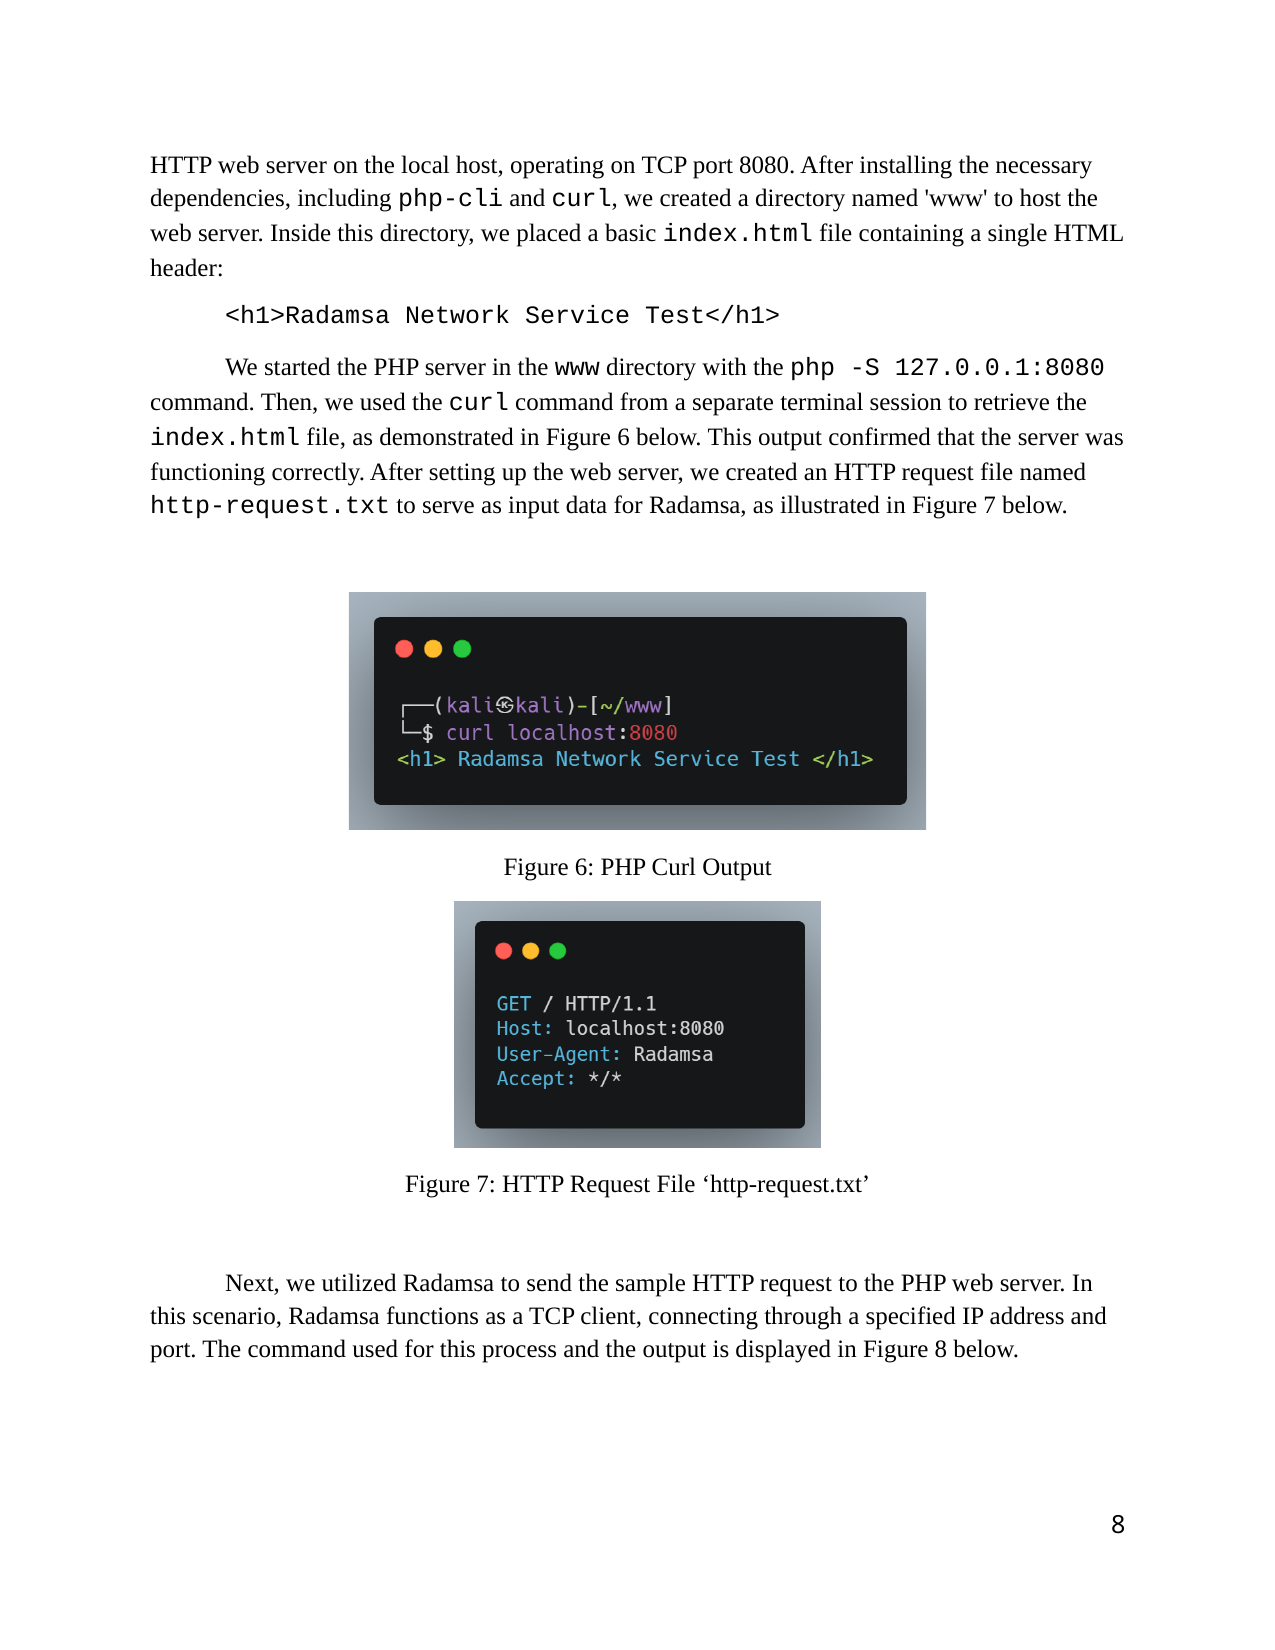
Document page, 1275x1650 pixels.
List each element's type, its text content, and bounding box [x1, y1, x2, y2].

picture [348, 592, 927, 830]
text We started the PHP server in the www directory with the php -S 127.0.0.1:8080 command. Then, we used the curl command from a separate terminal session to retrieve the index.html file, as demonstrated in Figure 6 below. This output confirmed that the server was functioning correctly. After setting up the web server, we created an HTTP request file named http-request.txt to serve as input data for Radamsa, as illustrated in Figure 7 below. [150, 352, 1125, 521]
text <h1>Radamsa Network Service Test</h1> [150, 303, 1125, 331]
text Figure 6: PHP Curl Output [150, 852, 1125, 880]
text Next, we utilized Radamsa to send the sample HTTP request to the PHP web server. In this scenario, Radamsa functions as a TCP client, connecting through a specified IP address and port. The command used for this process and the output is displayed in Figure 8 below. [150, 1268, 1125, 1363]
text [150, 150, 1125, 282]
picture [454, 901, 821, 1148]
text Figure 7: HTTP Request File ‘http-request.txt’ [150, 1169, 1125, 1198]
